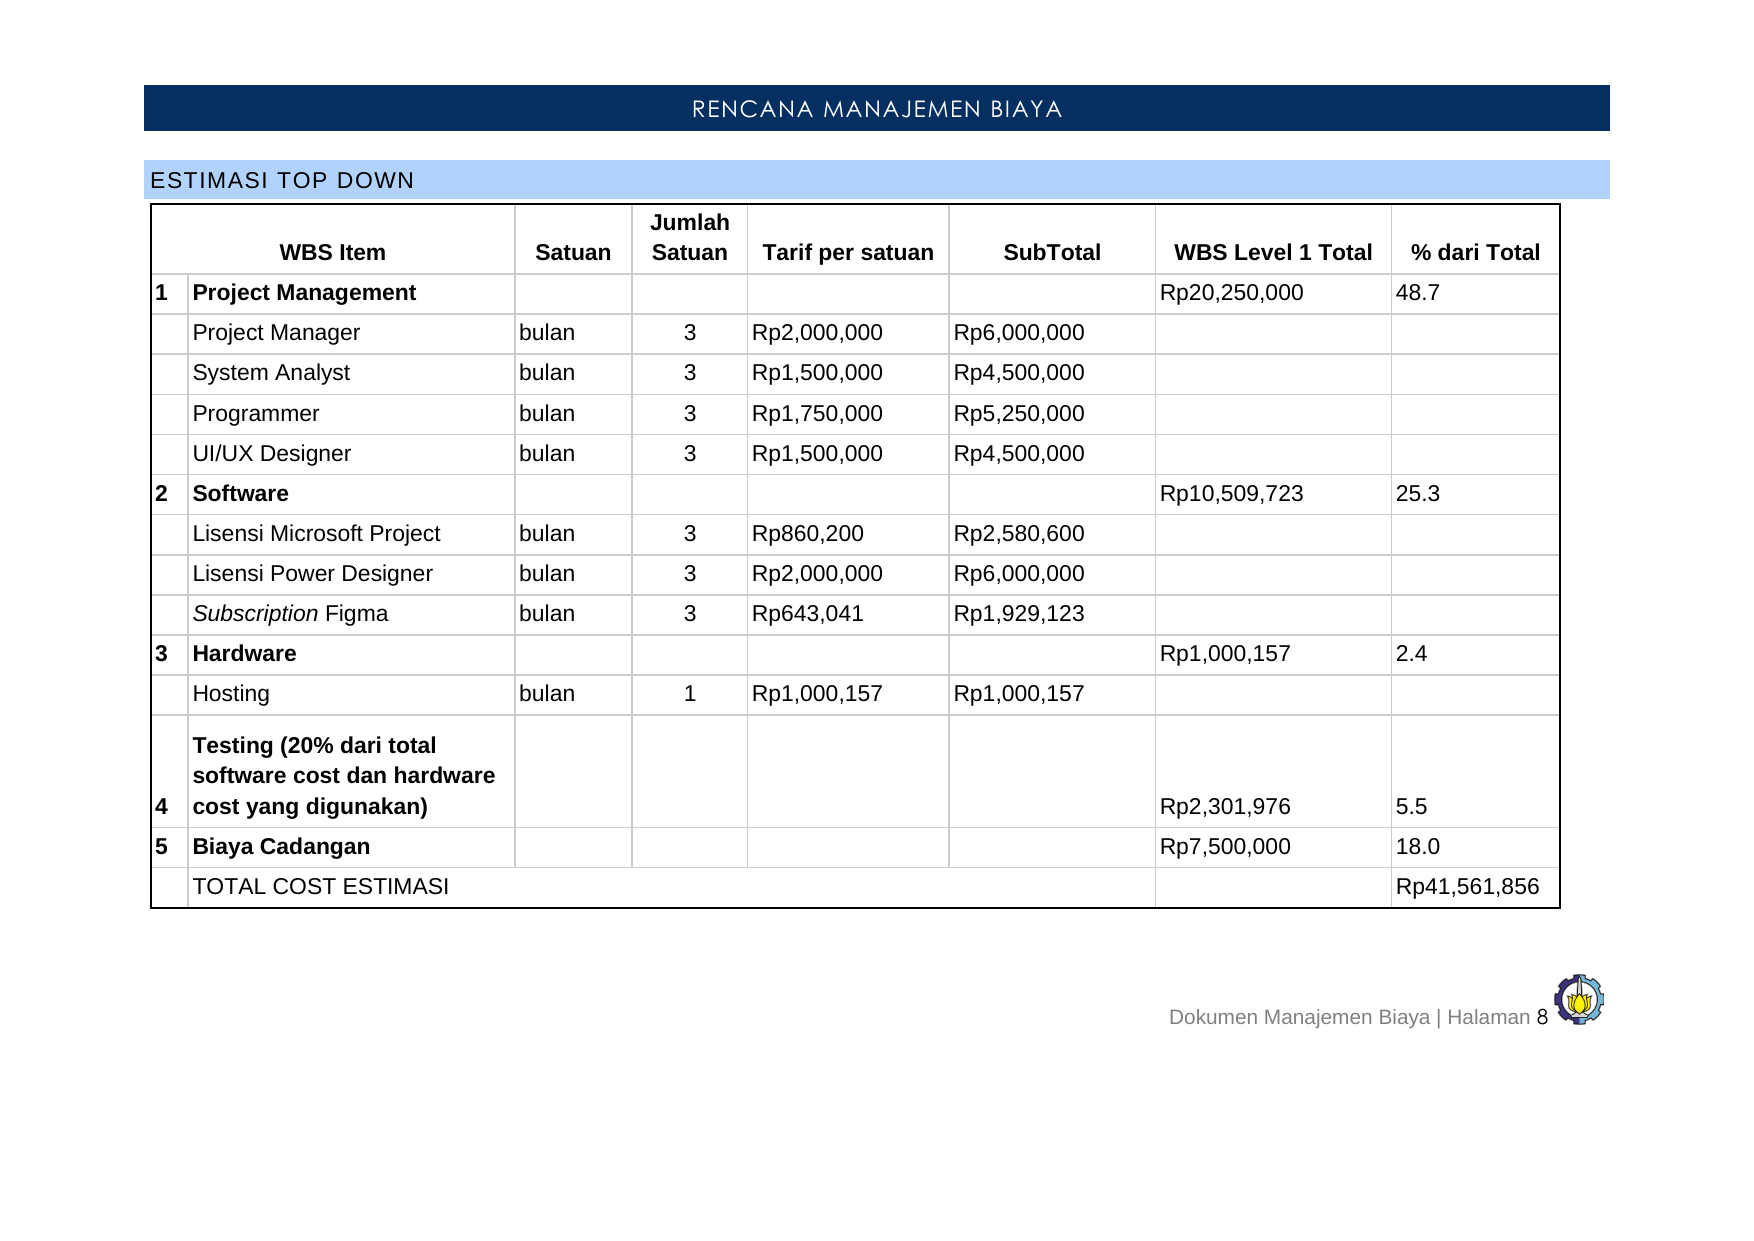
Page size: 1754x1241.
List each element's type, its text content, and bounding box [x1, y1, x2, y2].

subtitle ESTIMASI TOP DOWN [150, 167, 1604, 193]
picture [1554, 974, 1604, 1025]
